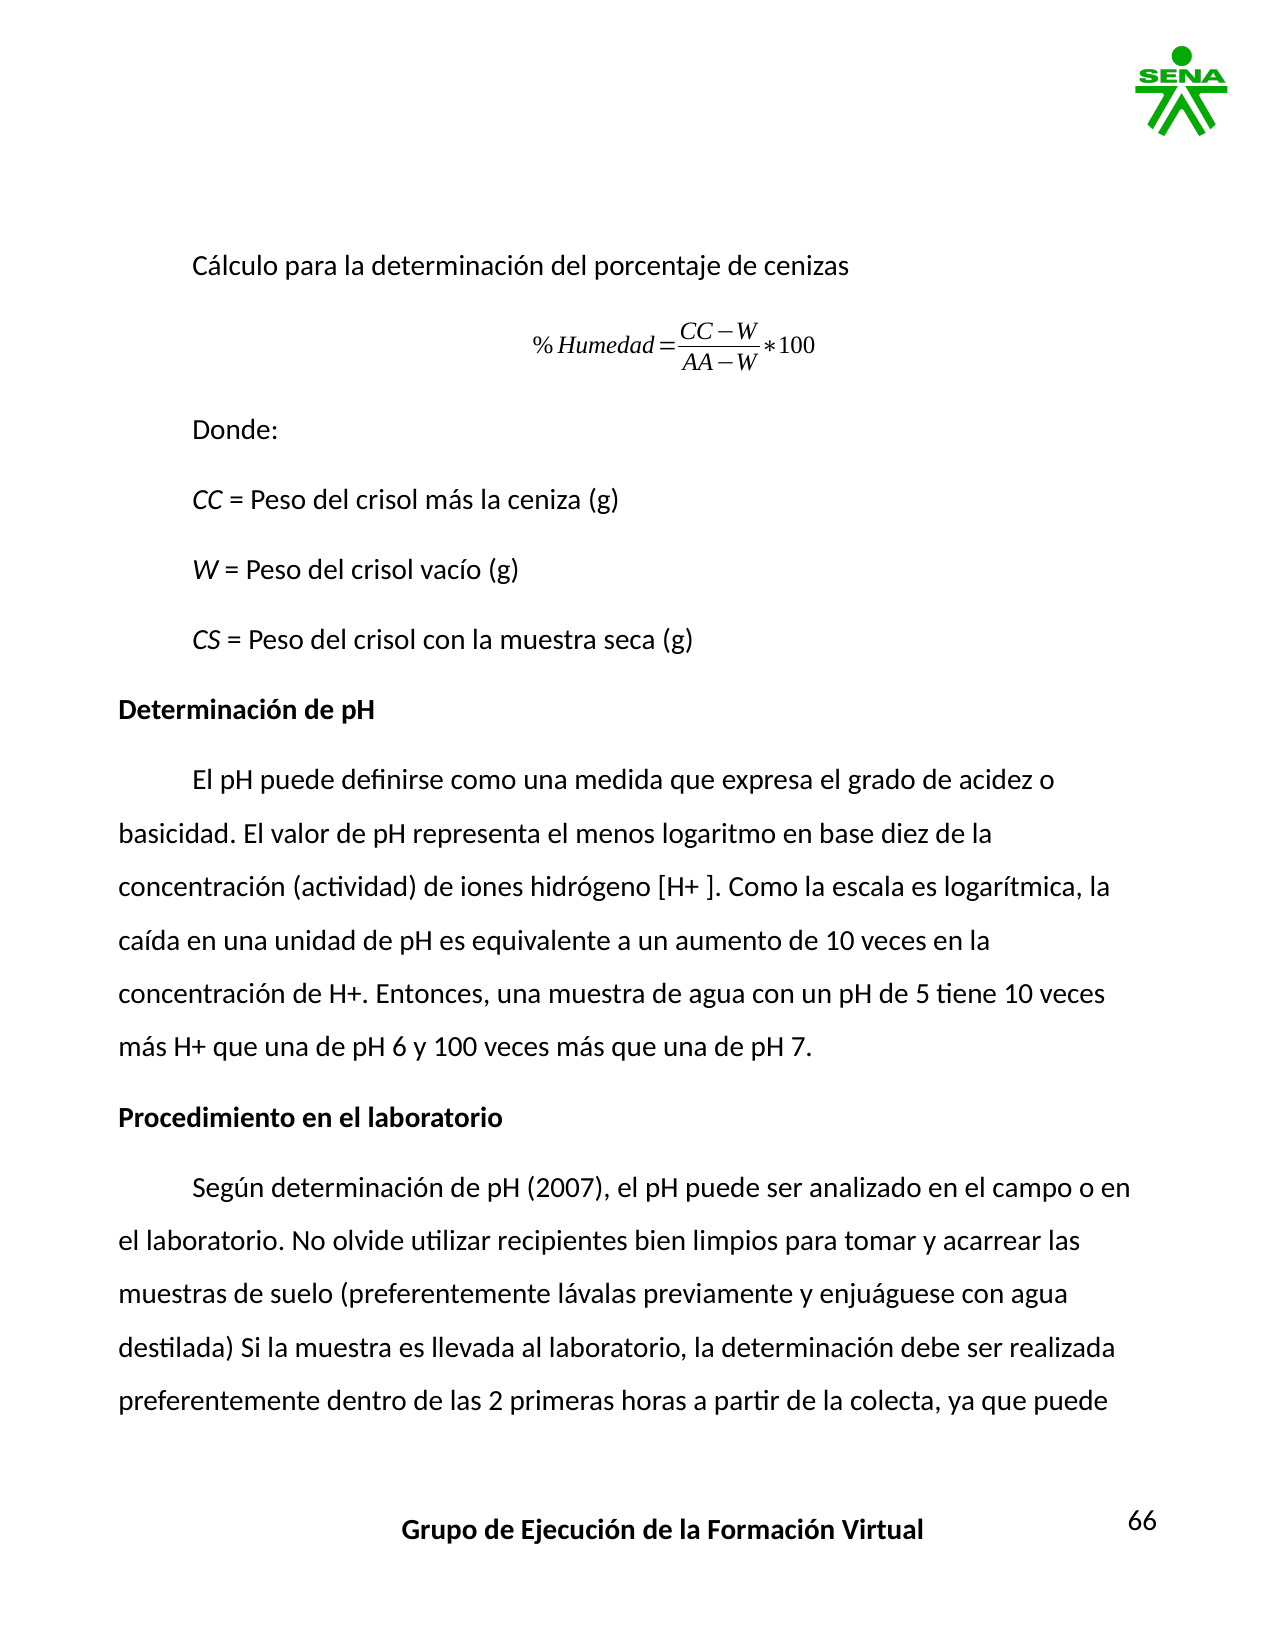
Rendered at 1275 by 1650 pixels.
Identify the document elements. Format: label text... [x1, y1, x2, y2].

text CS = Peso del crisol con la muestra seca (g) [118, 621, 1157, 657]
picture [1135, 46, 1228, 136]
text CC = Peso del crisol más la ceniza (g) [118, 481, 1157, 517]
text El pH puede definirse como una medida que expresa el grado de acidez o basicidad. El valor de pH representa el menos logaritmo en base diez de la concentración (actividad) de iones hidrógeno [H+ ]. Como la escala es logarítmica, la caída en una unidad de pH es equivalente a un aumento de 10 veces en la concentración de H+. Entonces, una muestra de agua con un pH de 5 tiene 10 veces más H+ que una de pH 6 y 100 veces más que una de pH 7. [118, 761, 1157, 1064]
text Cálculo para la determinación del porcentaje de cenizas [118, 247, 1157, 283]
text Procedimiento en el laboratorio [118, 1099, 1157, 1134]
text Donde: [118, 411, 1157, 446]
text Determinación de pH [118, 691, 1157, 727]
text W = Peso del crisol vacío (g) [118, 551, 1157, 587]
